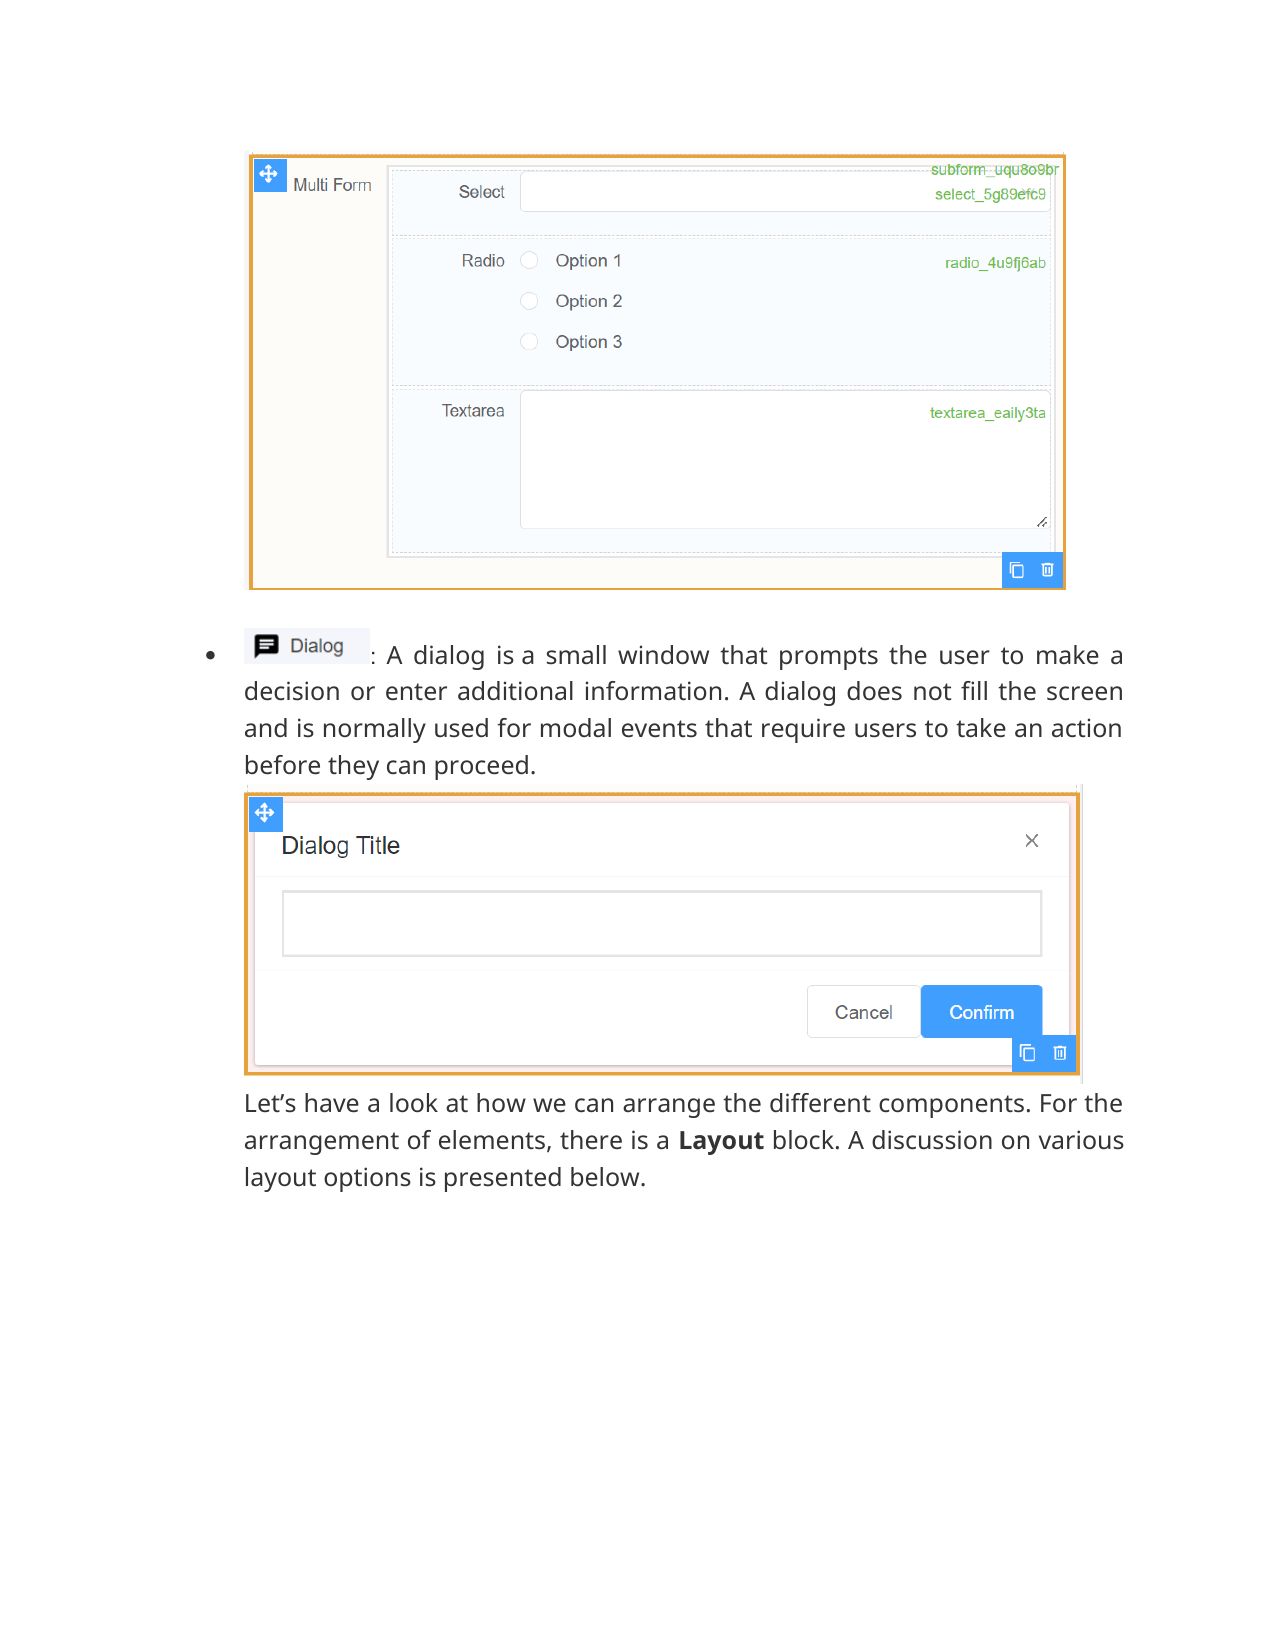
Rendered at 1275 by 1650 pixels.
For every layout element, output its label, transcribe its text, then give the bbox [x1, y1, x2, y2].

list : A dialog is a small window that prompts the user to make a decision or enter additional information. A dialog does not fill the screen and is normally used for modal events that require users to take an action before they can proceed. [206, 629, 1125, 782]
picture [243, 150, 1067, 590]
list Let’s have a look at how we can arrange the different components. For the arrangement of elements, there is a Layout block. A discussion on various layout options is presented below. [244, 1157, 1125, 1193]
picture [243, 784, 1083, 1084]
picture [243, 628, 370, 664]
